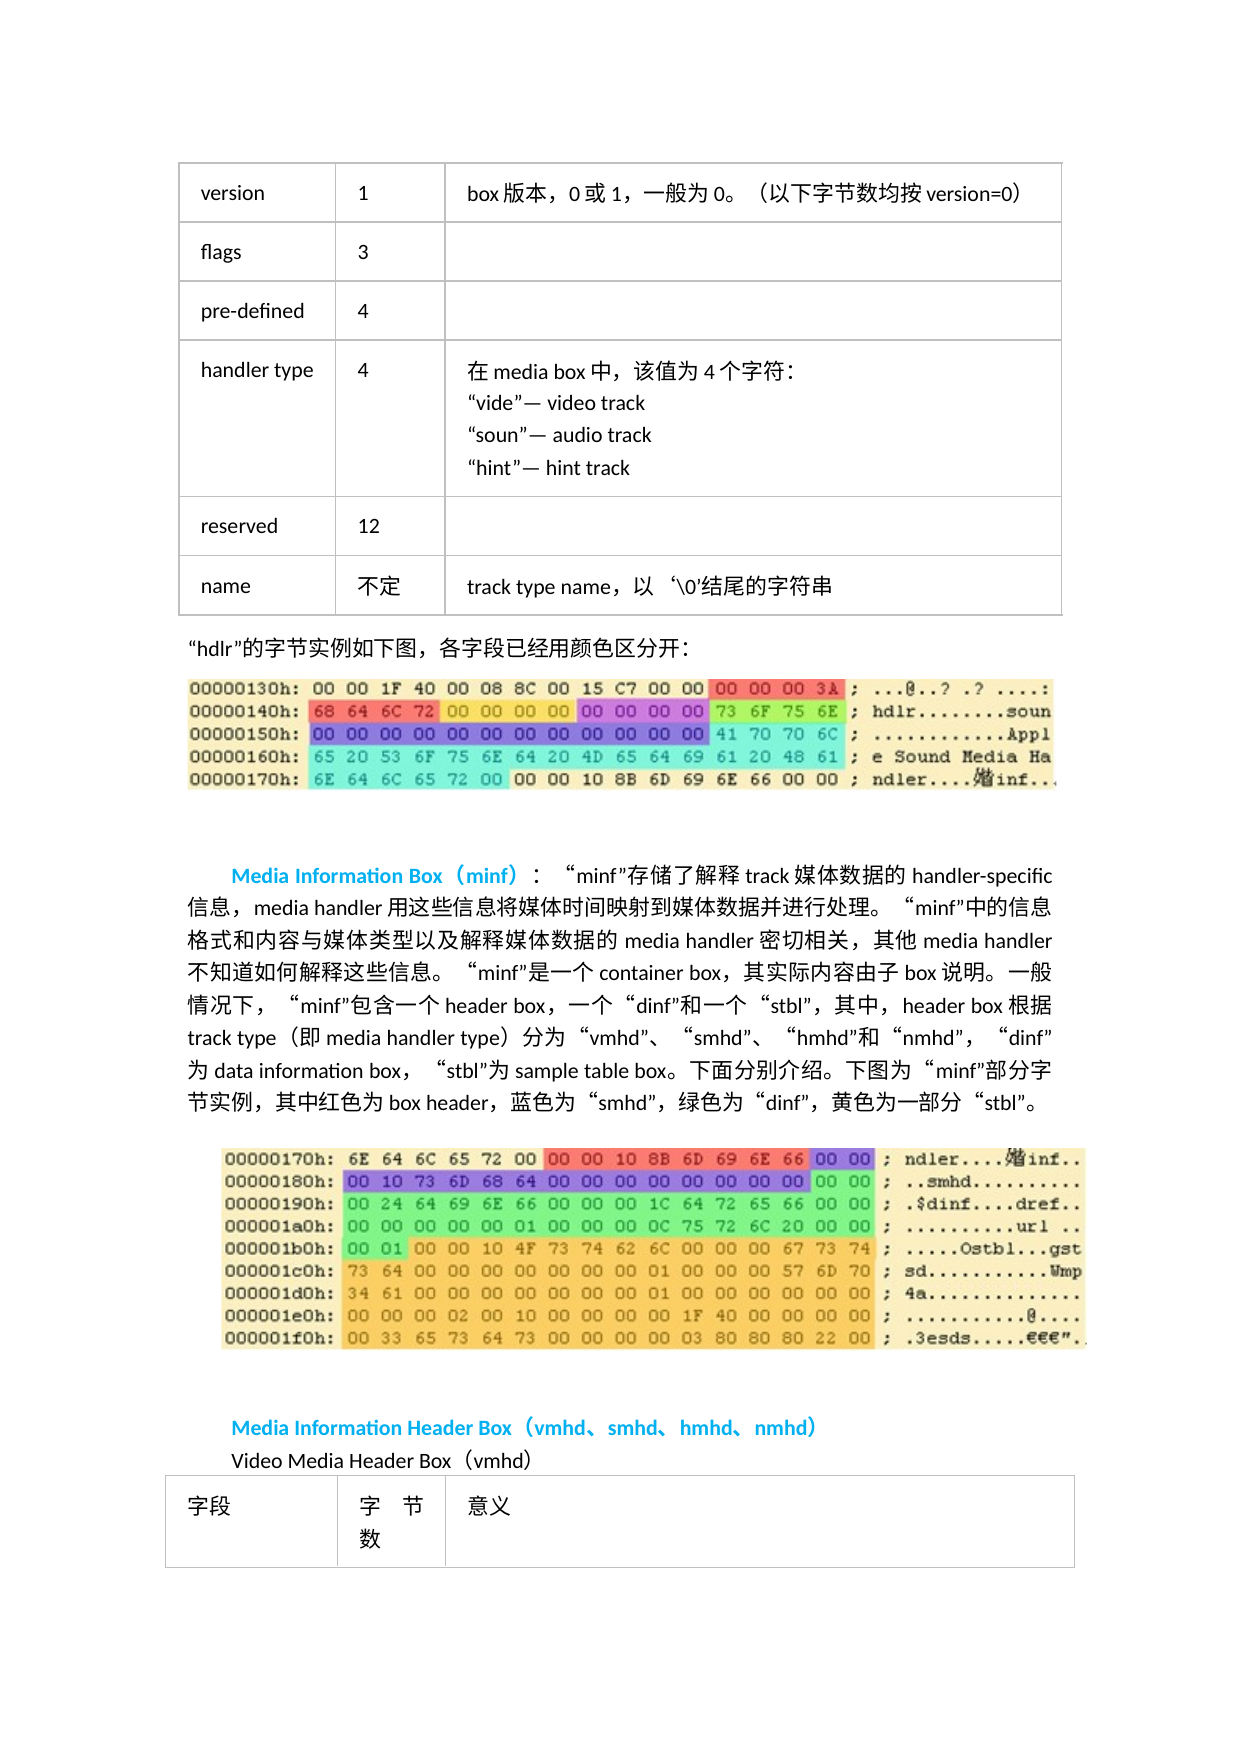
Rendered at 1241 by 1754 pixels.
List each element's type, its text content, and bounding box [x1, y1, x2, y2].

table_cell 4 [336, 282, 444, 339]
text “hdlr”的字节实例如下图，各字段已经用颜色区分开： [187, 631, 1053, 663]
list Media Information Box（minf）：“minf”存储了解释track媒体数据的handler-specific信息，media handler用这些信息将媒体时间映射到媒体数据并进行处理。“minf”中的信息格式和内容与媒体类型以及解释媒体数据的media handler密切相关，其他media handler不知道如何解释这些信息。“minf”是一个container box，其实际内容由子box说明。一般情况下，“minf”包含一个header box，一个“dinf”和一个“stbl”，其中，header box根据track type（即media handler type）分为“vmhd”、“smhd”、“hmhd”和“nmhd”，“dinf”为data information box，“stbl”为sample table box。下面分别介绍。下图为“minf”部分字节实例，其中红色为box header，蓝色为“smhd”，绿色为“dinf”，黄色为一部分“stbl”。 [187, 857, 1053, 1117]
table_cell flags [180, 223, 335, 280]
table_cell 12 [336, 497, 444, 555]
table_cell [446, 497, 1061, 555]
table_cell handler type [180, 341, 335, 496]
table_cell version [180, 164, 335, 221]
table_cell 1 [336, 164, 444, 221]
list Video Media Header Box（vmhd） [187, 1442, 1053, 1475]
table_cell 3 [336, 223, 444, 280]
table_cell [446, 282, 1061, 339]
table_header 字节数 [338, 1476, 445, 1566]
table_cell [446, 223, 1061, 280]
table_cell reserved [180, 497, 335, 555]
table_cell name [180, 556, 335, 614]
table_header 字段 [166, 1476, 337, 1566]
table_cell 不定 [336, 556, 444, 614]
table_cell 在media box中，该值为4个字符： “vide”— video track “soun”— audio track “hint”— hint track [446, 341, 1061, 496]
picture [187, 679, 1057, 791]
table_cell box版本，0或1，一般为0。（以下字节数均按version=0） [446, 164, 1061, 221]
table_cell pre-defined [180, 282, 335, 339]
picture [221, 1148, 1087, 1351]
table_cell 4 [336, 341, 444, 496]
table_header 意义 [446, 1476, 1074, 1566]
list Media Information Header Box（vmhd、smhd、hmhd、nmhd） [187, 1410, 1053, 1442]
table_cell track type name，以‘\0’结尾的字符串 [446, 556, 1061, 614]
